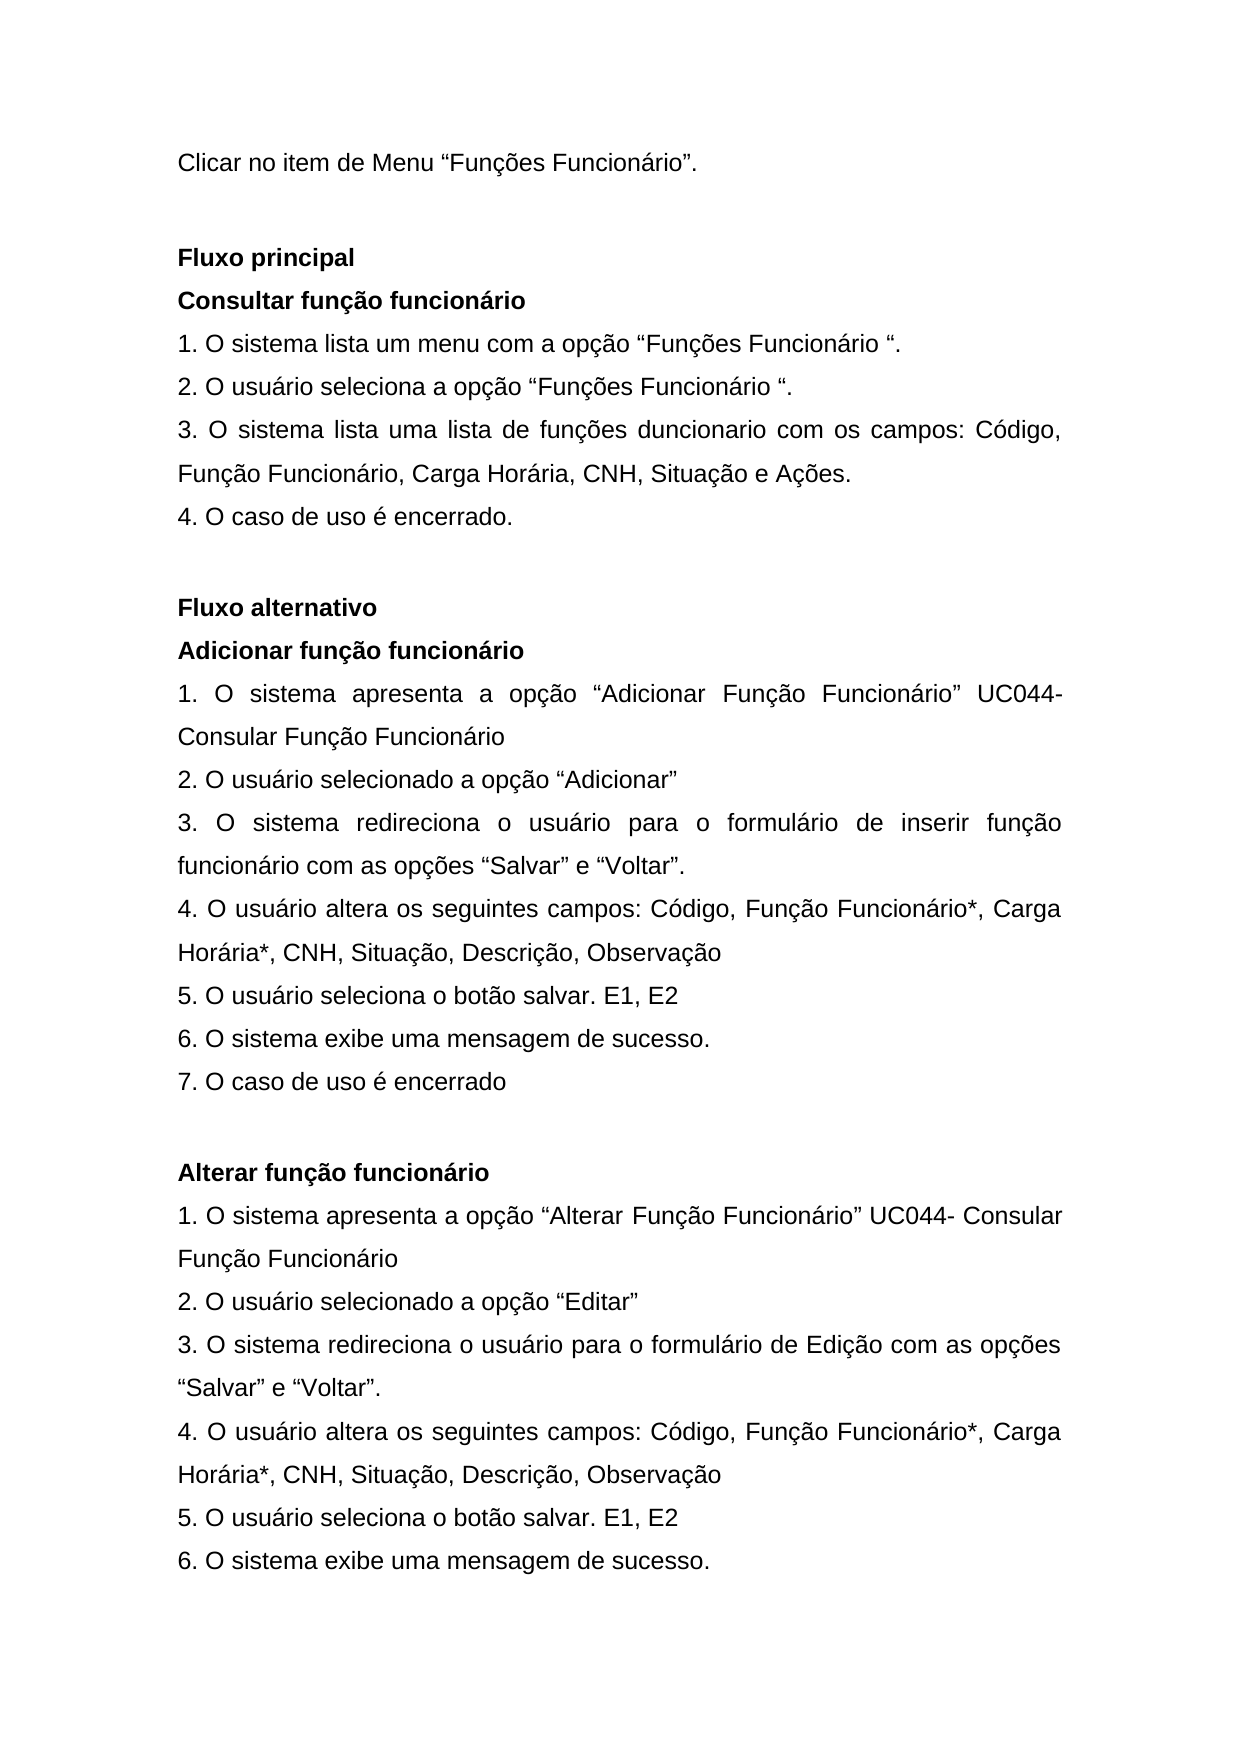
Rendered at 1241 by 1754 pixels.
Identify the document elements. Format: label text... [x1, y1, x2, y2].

text Fluxo principal [177, 243, 1063, 272]
text 6. O sistema exibe uma mensagem de sucesso. [177, 1546, 1063, 1575]
text 3. O sistema redireciona o usuário para o formulário de Edição com as opções “Salvar” e “Voltar”. [177, 1330, 1063, 1402]
text 2. O usuário seleciona a opção “Funções Funcionário “. [177, 372, 1063, 401]
text 1. O sistema apresenta a opção “Alterar Função Funcionário” UC044- Consular Função Funcionário [177, 1201, 1063, 1273]
text Clicar no item de Menu “Funções Funcionário”. [177, 148, 1063, 176]
text 7. O caso de uso é encerrado [177, 1067, 1063, 1096]
text Alterar função funcionário [177, 1158, 1063, 1187]
text 4. O usuário altera os seguintes campos: Código, Função Funcionário*, Carga Horária*, CNH, Situação, Descrição, Observação [177, 894, 1063, 966]
text 2. O usuário selecionado a opção “Editar” [177, 1287, 1063, 1316]
text 4. O usuário altera os seguintes campos: Código, Função Funcionário*, Carga Horária*, CNH, Situação, Descrição, Observação [177, 1417, 1063, 1488]
text Fluxo alternativo [177, 593, 1063, 621]
text 2. O usuário selecionado a opção “Adicionar” [177, 765, 1063, 794]
text 3. O sistema redireciona o usuário para o formulário de inserir função funcionário com as opções “Salvar” e “Voltar”. [177, 808, 1063, 880]
text 5. O usuário seleciona o botão salvar. E1, E2 [177, 981, 1063, 1009]
text 4. O caso de uso é encerrado. [177, 502, 1063, 531]
text 1. O sistema apresenta a opção “Adicionar Função Funcionário” UC044- Consular Função Funcionário [177, 679, 1063, 751]
text Adicionar função funcionário [177, 636, 1063, 664]
text 1. O sistema lista um menu com a opção “Funções Funcionário “. [177, 329, 1063, 358]
text 3. O sistema lista uma lista de funções duncionario com os campos: Código, Função Funcionário, Carga Horária, CNH, Situação e Ações. [177, 416, 1063, 487]
text Consultar função funcionário [177, 286, 1063, 315]
text 6. O sistema exibe uma mensagem de sucesso. [177, 1024, 1063, 1053]
text 5. O usuário seleciona o botão salvar. E1, E2 [177, 1503, 1063, 1532]
